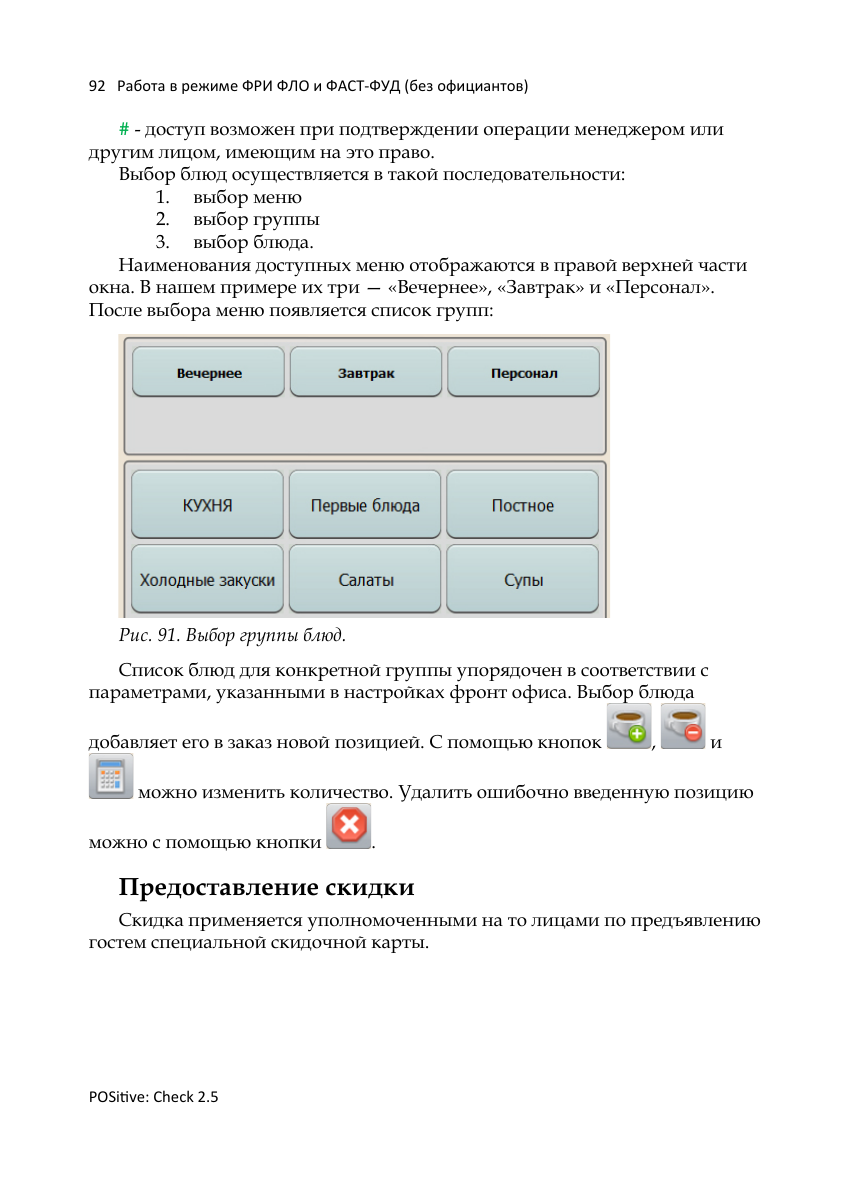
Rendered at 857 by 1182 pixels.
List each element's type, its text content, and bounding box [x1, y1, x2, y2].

list выбор группы [156, 208, 768, 231]
picture [88, 753, 134, 799]
text Скидка применяется уполномоченными на то лицами по предъявлению гостем специальной скидочной карты. [89, 909, 768, 954]
picture [660, 703, 706, 749]
text Выбор блюд осуществляется в такой последовательности: [89, 163, 768, 186]
picture [606, 703, 652, 749]
list выбор меню [156, 186, 768, 208]
subtitle Предоставление скидки [89, 873, 768, 903]
picture [118, 334, 611, 618]
text Список блюд для конкретной группы упорядочен в соответствии с параметрами, указанными в настройках фронт офиса. Выбор блюда добавляет его в заказ новой позицией. С помощью кнопок , и можно изменить количество. Удалить ошибочно введенную позицию можно с помощью кнопки . [89, 659, 768, 854]
list выбор блюда. [156, 231, 768, 254]
picture [326, 803, 372, 849]
text # - доступ возможен при подтверждении операции менеджером или другим лицом, имеющим на это право. [89, 118, 768, 163]
text Наименования доступных меню отображаются в правой верхней части окна. В нашем примере их три — «Вечернее», «Завтрак» и «Персонал». После выбора меню появляется список групп: [89, 254, 768, 322]
